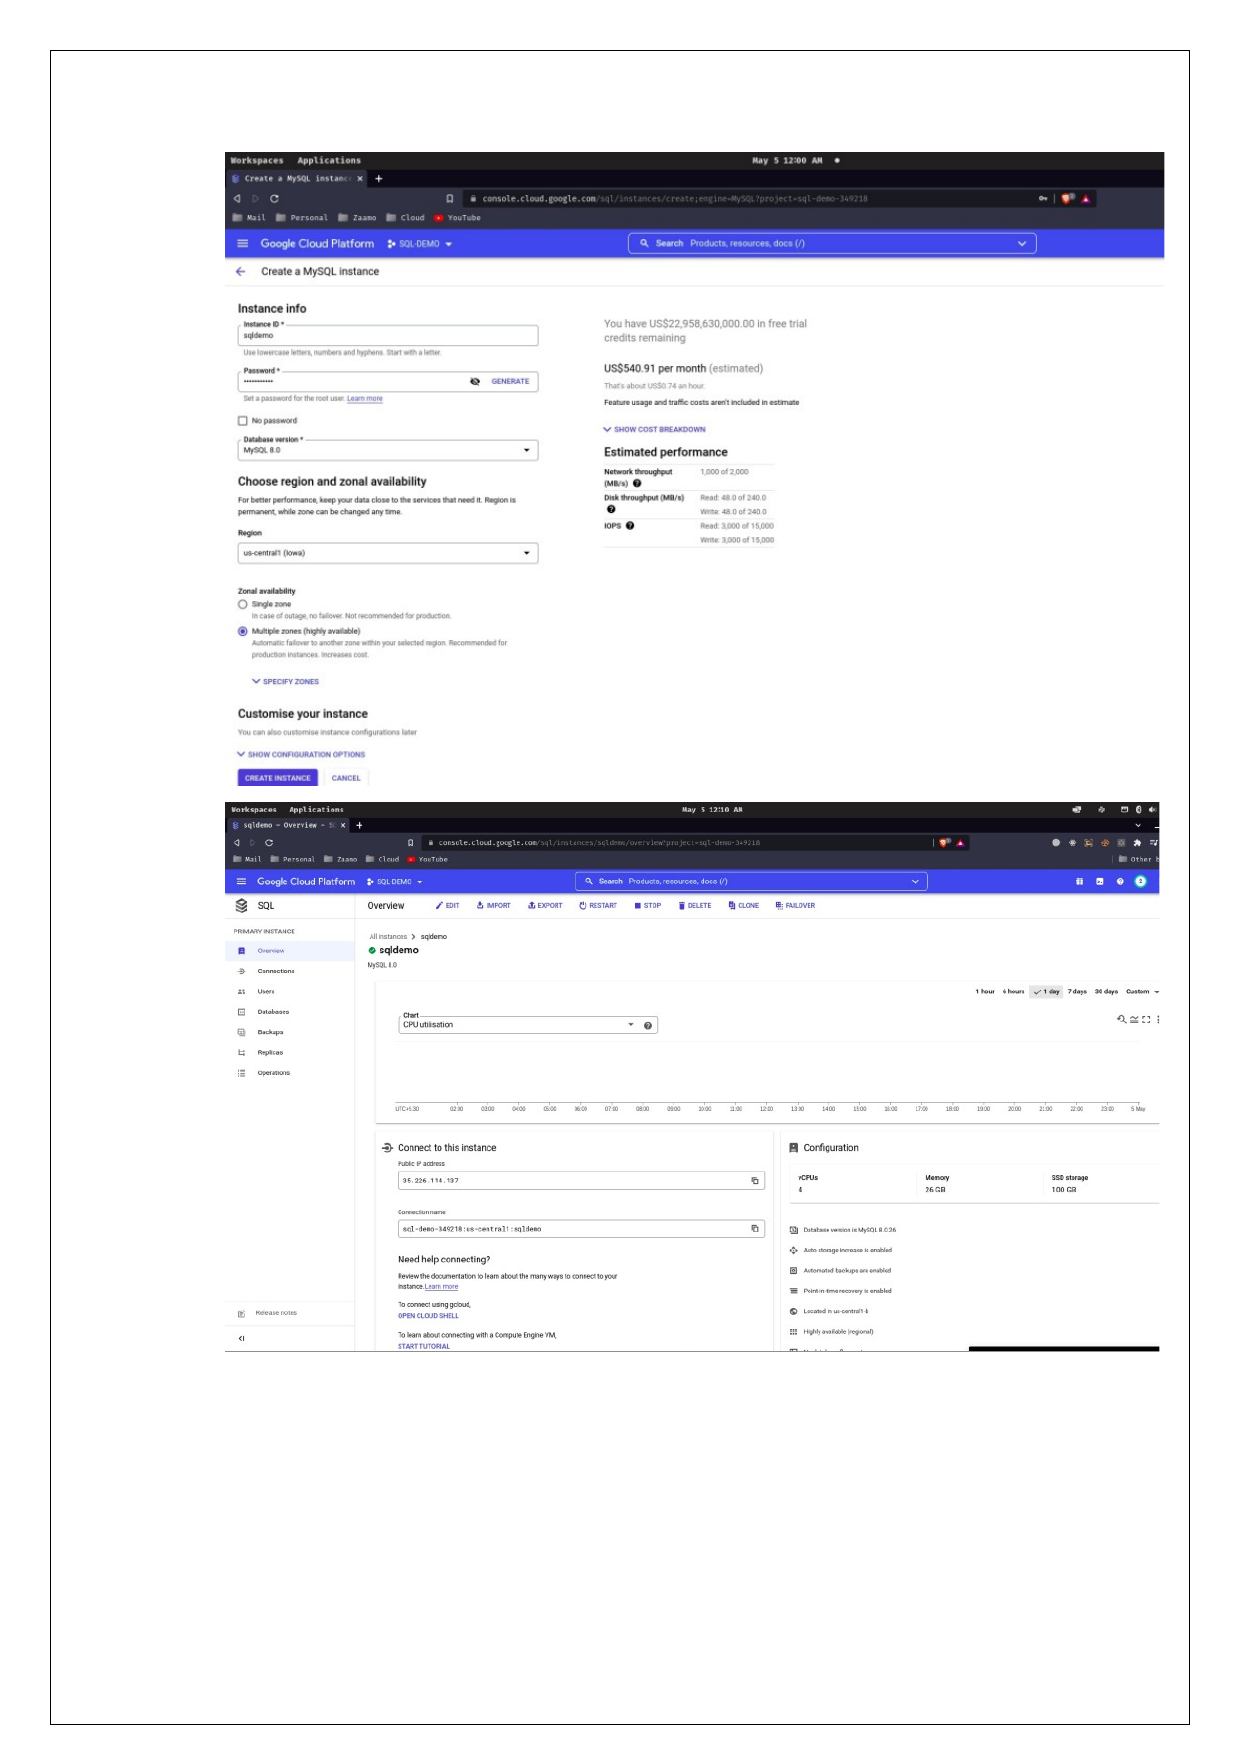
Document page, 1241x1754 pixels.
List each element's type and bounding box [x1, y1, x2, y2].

picture [225, 152, 1165, 786]
picture [225, 802, 1160, 1352]
